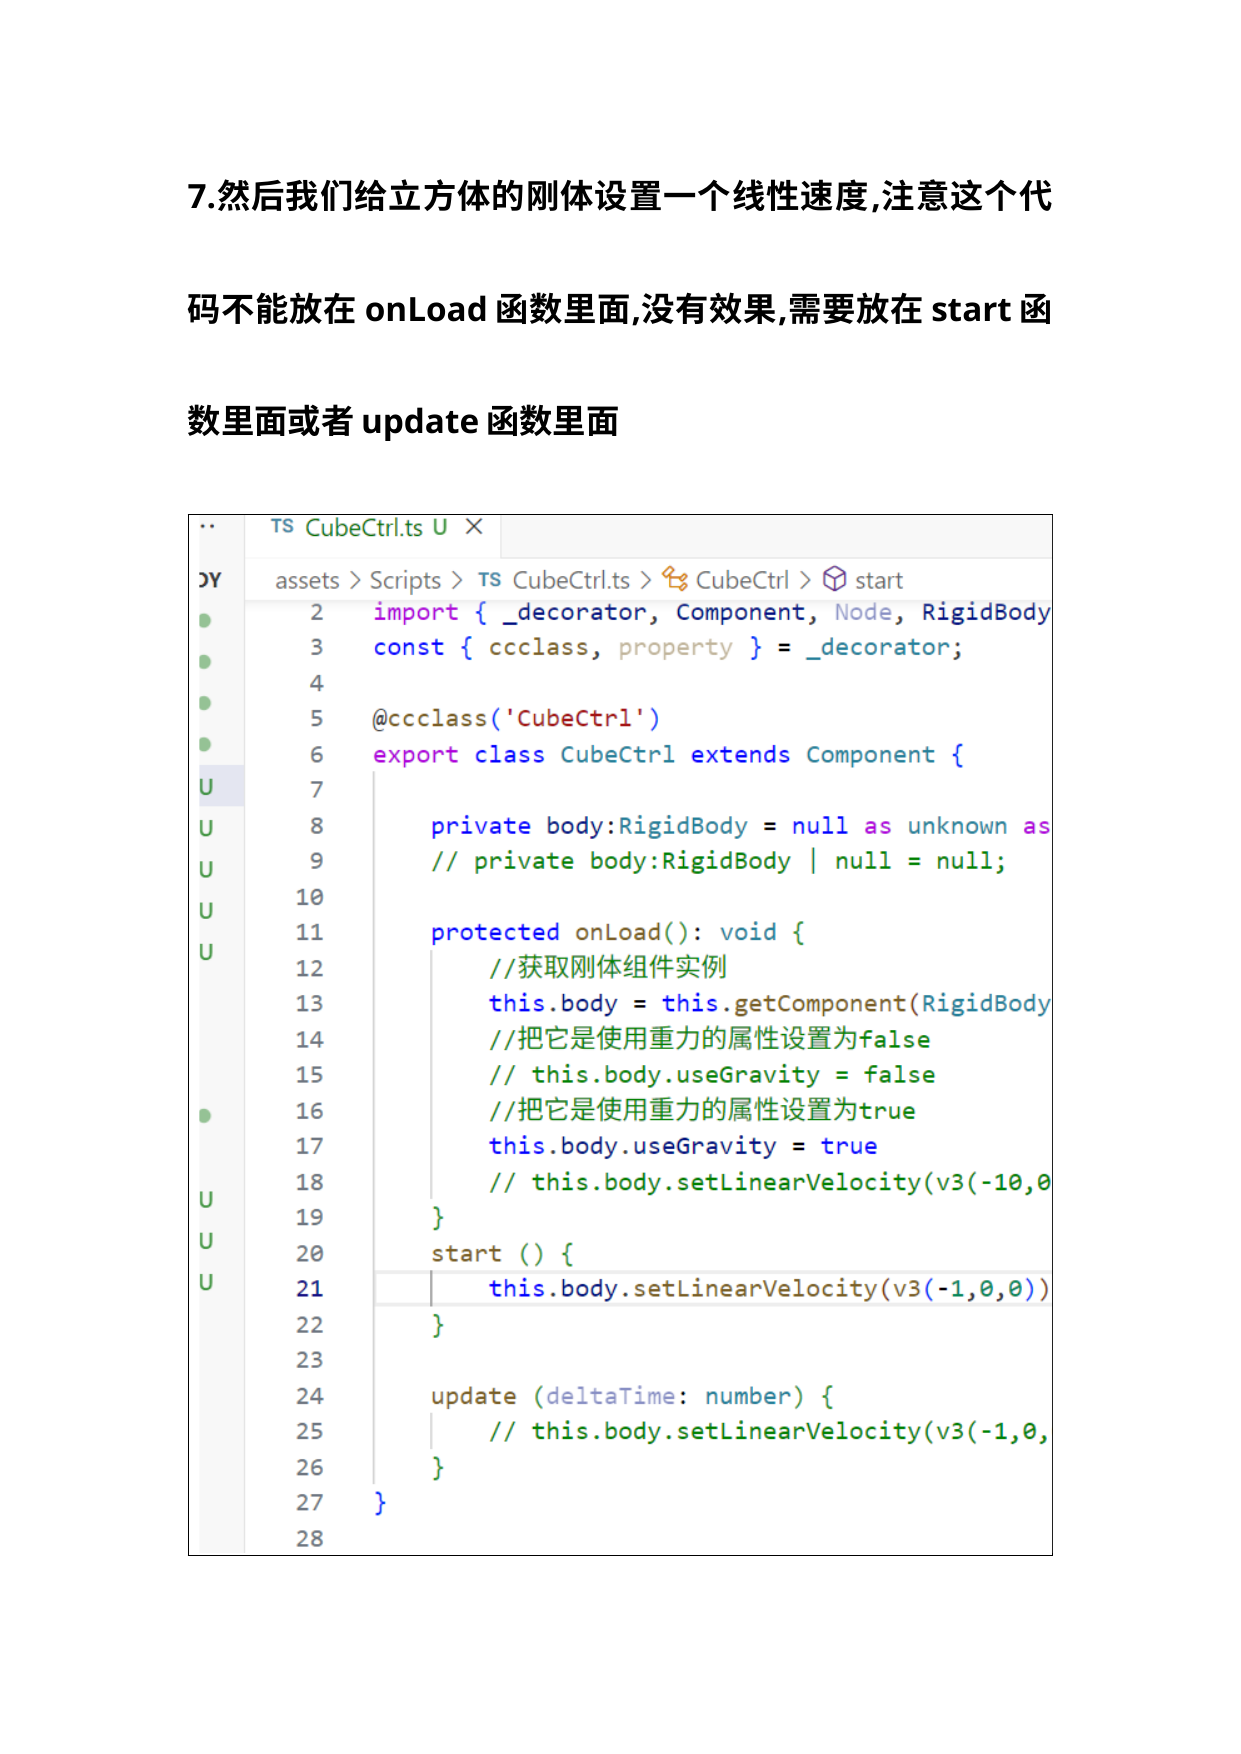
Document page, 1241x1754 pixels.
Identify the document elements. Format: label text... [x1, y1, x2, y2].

table_header [189, 515, 1052, 1555]
picture [199, 515, 1053, 1553]
subtitle 7.然后我们给立方体的刚体设置一个线性速度,注意这个代码不能放在onLoad函数里面,没有效果,需要放在start函数里面或者update函数里面 [187, 162, 1053, 452]
